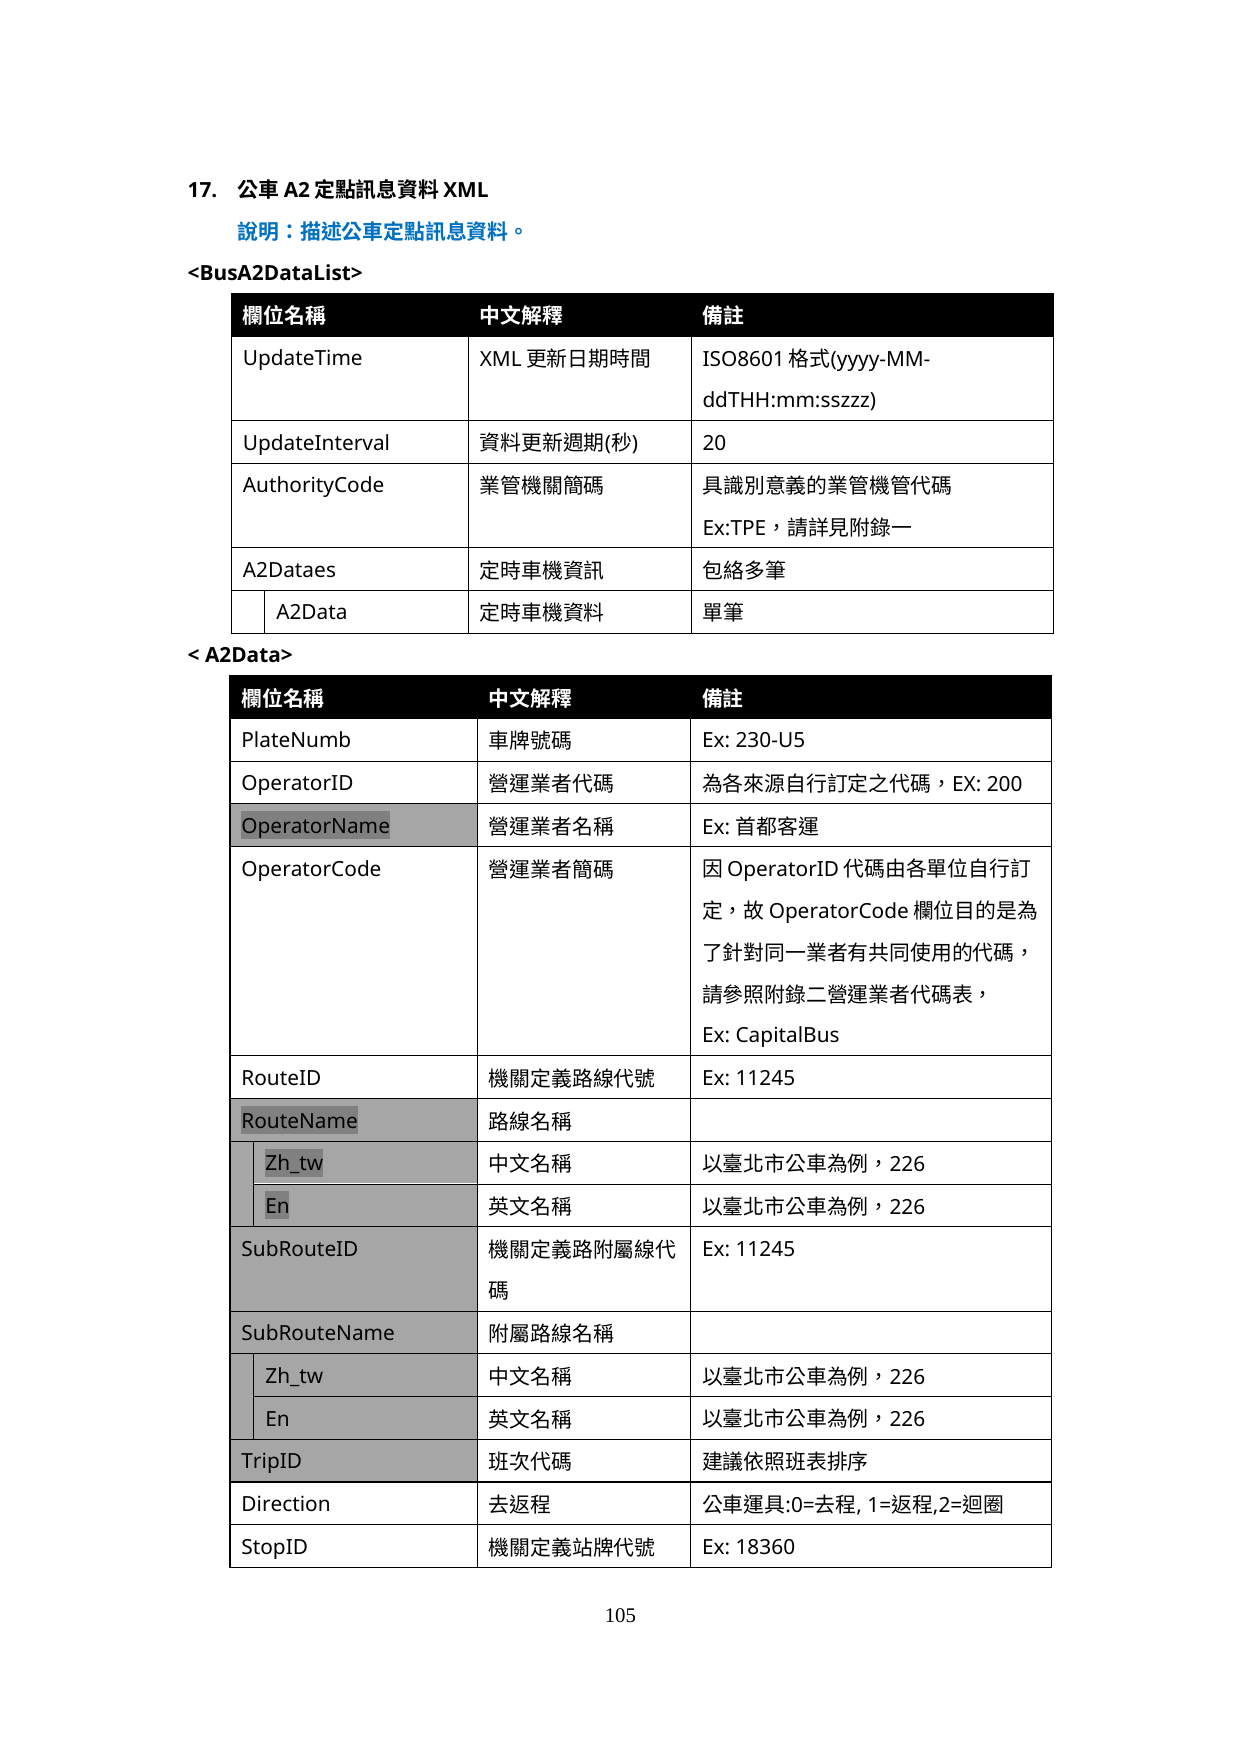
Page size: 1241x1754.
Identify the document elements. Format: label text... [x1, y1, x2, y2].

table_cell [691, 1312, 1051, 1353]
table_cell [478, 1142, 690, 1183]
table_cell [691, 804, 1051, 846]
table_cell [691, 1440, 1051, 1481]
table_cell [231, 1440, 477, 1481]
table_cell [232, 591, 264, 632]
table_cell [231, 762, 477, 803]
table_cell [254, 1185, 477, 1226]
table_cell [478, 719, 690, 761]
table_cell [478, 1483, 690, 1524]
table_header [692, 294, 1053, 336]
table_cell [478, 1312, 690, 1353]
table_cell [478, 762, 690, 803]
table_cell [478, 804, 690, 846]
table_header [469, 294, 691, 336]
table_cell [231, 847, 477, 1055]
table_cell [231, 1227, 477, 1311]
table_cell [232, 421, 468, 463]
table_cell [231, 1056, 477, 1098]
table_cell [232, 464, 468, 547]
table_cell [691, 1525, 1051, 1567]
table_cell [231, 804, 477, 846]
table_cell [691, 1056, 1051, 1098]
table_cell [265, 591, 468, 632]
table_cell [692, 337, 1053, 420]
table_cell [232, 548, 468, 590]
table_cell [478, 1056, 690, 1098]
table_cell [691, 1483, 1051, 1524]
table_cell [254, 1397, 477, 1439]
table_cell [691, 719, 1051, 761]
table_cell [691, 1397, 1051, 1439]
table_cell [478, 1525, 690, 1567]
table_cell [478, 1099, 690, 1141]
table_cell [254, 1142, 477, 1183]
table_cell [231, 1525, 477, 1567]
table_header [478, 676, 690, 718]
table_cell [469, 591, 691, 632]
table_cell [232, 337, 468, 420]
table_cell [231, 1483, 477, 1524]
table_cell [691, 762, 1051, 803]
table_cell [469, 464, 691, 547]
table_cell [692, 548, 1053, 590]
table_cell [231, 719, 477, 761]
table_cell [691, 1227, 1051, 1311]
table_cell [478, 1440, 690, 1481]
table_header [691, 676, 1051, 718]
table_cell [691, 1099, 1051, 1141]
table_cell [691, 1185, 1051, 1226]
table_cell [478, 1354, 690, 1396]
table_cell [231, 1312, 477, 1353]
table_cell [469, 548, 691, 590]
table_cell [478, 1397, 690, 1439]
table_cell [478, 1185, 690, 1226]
text 說明：描述公車定點訊息資料。 [237, 209, 1053, 251]
list 公車A2定點訊息資料XML [187, 168, 1053, 209]
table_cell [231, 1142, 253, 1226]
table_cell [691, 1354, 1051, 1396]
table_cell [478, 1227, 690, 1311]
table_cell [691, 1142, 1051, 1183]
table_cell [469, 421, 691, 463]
text < A2Data> [187, 633, 1053, 675]
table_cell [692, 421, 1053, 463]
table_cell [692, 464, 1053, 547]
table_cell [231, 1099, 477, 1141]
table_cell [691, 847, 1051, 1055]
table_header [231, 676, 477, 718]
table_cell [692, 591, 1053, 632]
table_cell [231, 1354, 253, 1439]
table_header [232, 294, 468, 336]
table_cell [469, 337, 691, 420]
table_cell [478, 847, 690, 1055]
text <BusA2DataList> [187, 251, 1053, 293]
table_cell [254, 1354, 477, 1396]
